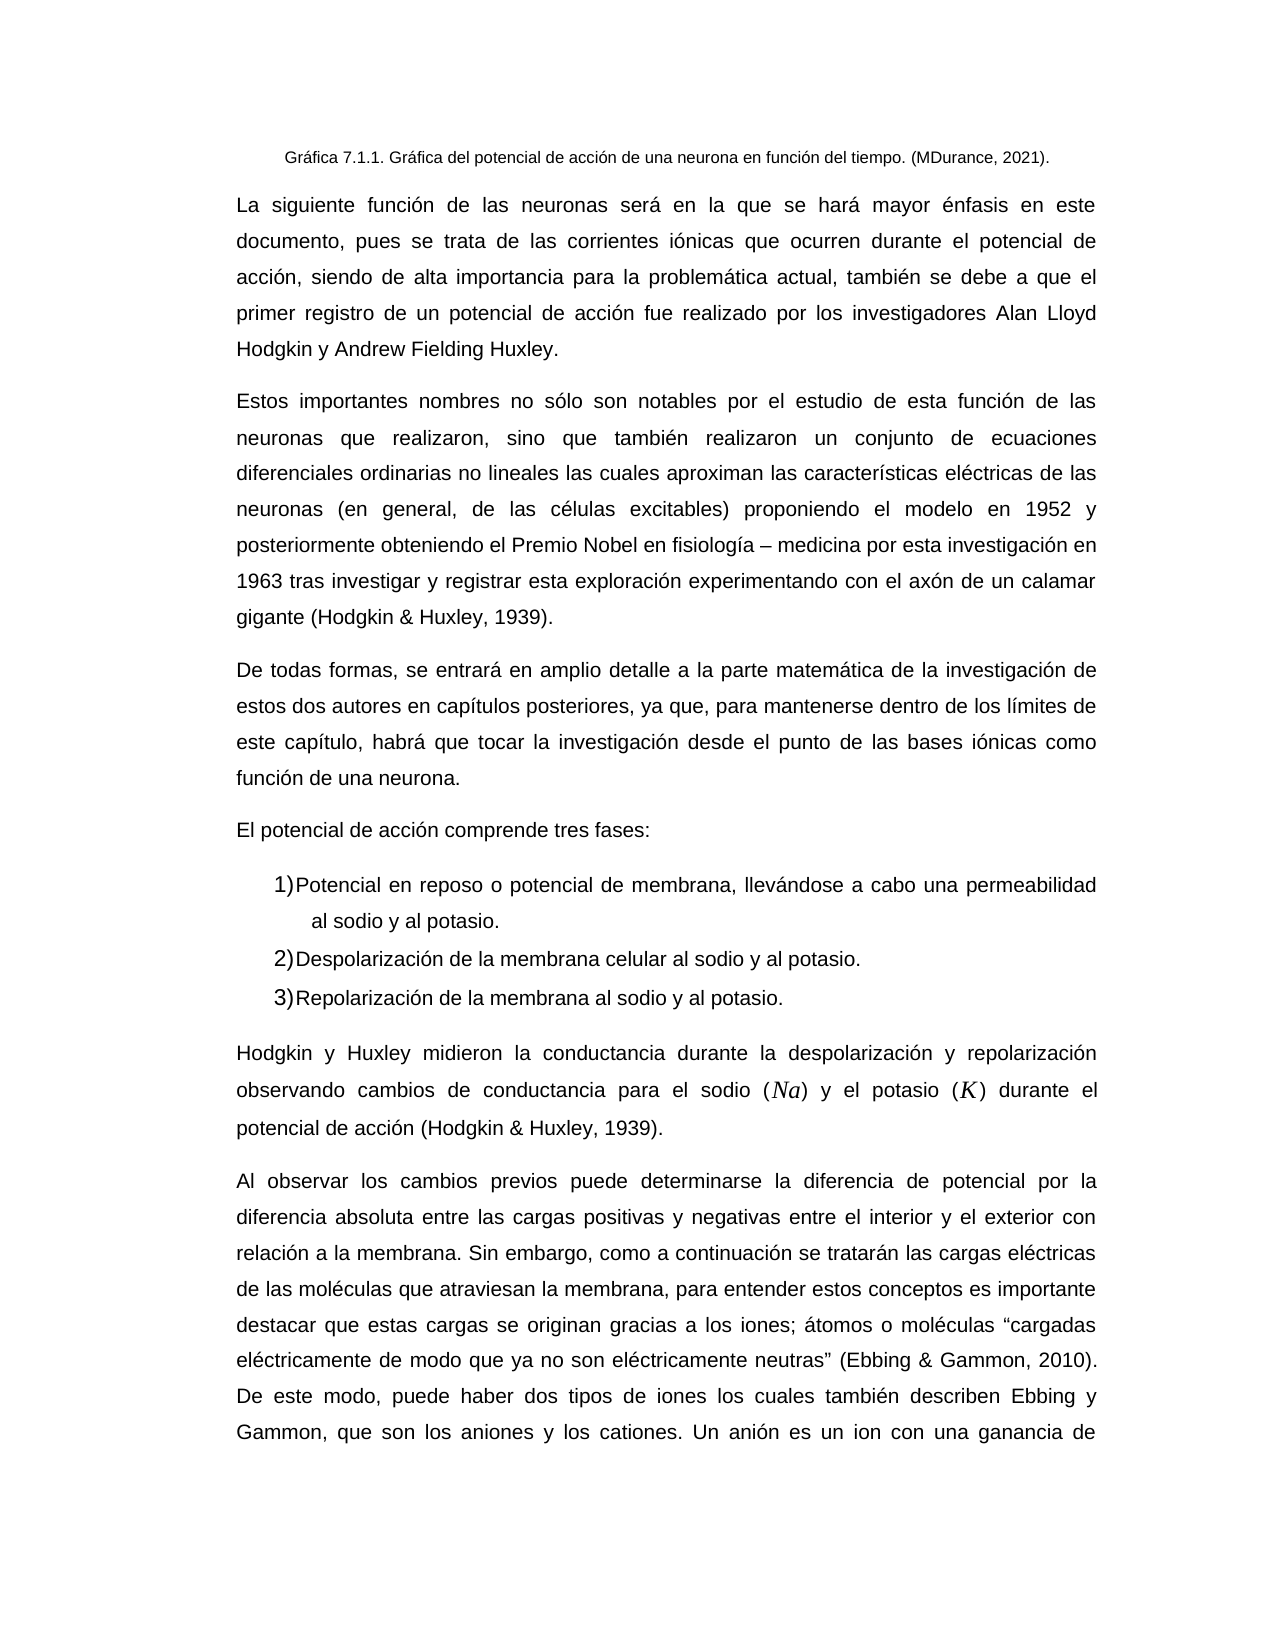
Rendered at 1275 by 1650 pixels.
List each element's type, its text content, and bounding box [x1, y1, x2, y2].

text De todas formas, se entrará en amplio detalle a la parte matemática de la investigación de estos dos autores en capítulos posteriores, ya que, para mantenerse dentro de los límites de este capítulo, habrá que tocar la investigación desde el punto de las bases iónicas como función de una neurona. [236, 658, 1098, 789]
text La siguiente función de las neuronas será en la que se hará mayor énfasis en este documento, pues se trata de las corrientes iónicas que ocurren durante el potencial de acción, siendo de alta importancia para la problemática actual, también se debe a que el primer registro de un potencial de acción fue realizado por los investigadores Alan Lloyd Hodgkin y Andrew Fielding Huxley. [236, 193, 1098, 361]
text Estos importantes nombres no sólo son notables por el estudio de esta función de las neuronas que realizaron, sino que también realizaron un conjunto de ecuaciones diferenciales ordinarias no lineales las cuales aproximan las características eléctricas de las neuronas (en general, de las células excitables) proponiendo el modelo en 1952 y posteriormente obteniendo el Premio Nobel en fisiología – medicina por esta investigación en 1963 tras investigar y registrar esta exploración experimentando con el axón de un calamar gigante . [236, 389, 1098, 629]
text Hodgkin y Huxley midieron la conductancia durante la despolarización y repolarización observando cambios de conductancia para el sodio () y el potasio () durante el potencial de acción . [236, 1041, 1098, 1140]
list Despolarización de la membrana celular al sodio y al potasio. [274, 945, 1098, 971]
list Repolarización de la membrana al sodio y al potasio. [274, 984, 1098, 1011]
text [236, 1169, 1098, 1444]
text Gráfica 7.1.1. Gráfica del potencial de acción de una neurona en función del tiempo. . [236, 148, 1098, 167]
text El potencial de acción comprende tres fases: [236, 818, 1098, 842]
list Potencial en reposo o potencial de membrana, llevándose a cabo una permeabilidad al sodio y al potasio. [274, 871, 1098, 933]
